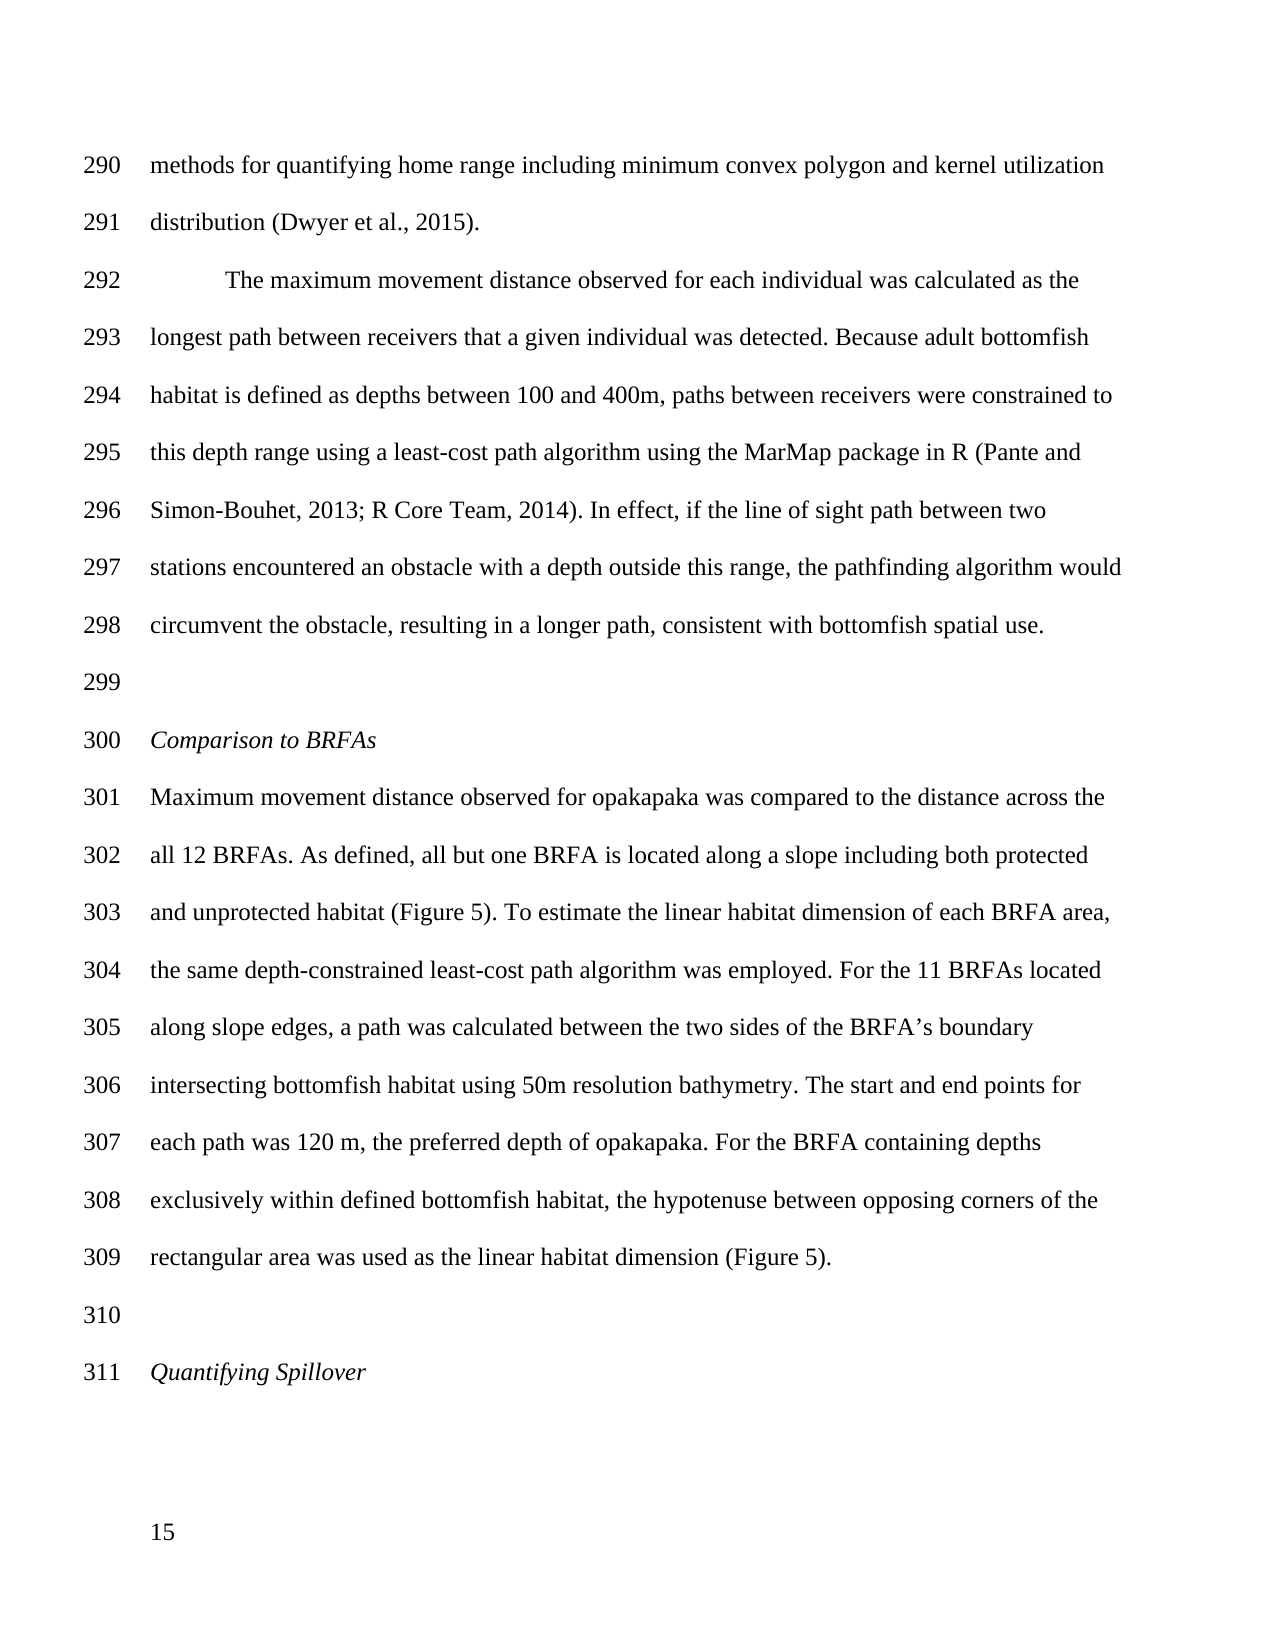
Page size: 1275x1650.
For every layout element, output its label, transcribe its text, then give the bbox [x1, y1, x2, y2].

text The maximum movement distance observed for each individual was calculated as the longest path between receivers that a given individual was detected. Because adult bottomfish habitat is defined as depths between 100 and 400m, paths between receivers were constrained to this depth range using a least-cost path algorithm using the MarMap package in R (Pante and Simon-Bouhet, 2013; R Core Team, 2014). In effect, if the line of sight path between two stations encountered an obstacle with a depth outside this range, the pathfinding algorithm would circumvent the obstacle, resulting in a longer path, consistent with bottomfish spatial use. [150, 265, 1125, 639]
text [150, 150, 1125, 236]
text Maximum movement distance observed for opakapaka was compared to the distance across the all 12 BRFAs. As defined, all but one BRFA is located along a slope including both protected and unprotected habitat (Figure 5). To estimate the linear habitat dimension of each BRFA area, the same depth-constrained least-cost path algorithm was employed. For the 11 BRFAs located along slope edges, a path was calculated between the two sides of the BRFA’s boundary intersecting bottomfish habitat using 50m resolution bathymetry. The start and end points for each path was 120 m, the preferred depth of opakapaka. For the BRFA containing depths exclusively within defined bottomfish habitat, the hypotenuse between opposing corners of the rectangular area was used as the linear habitat dimension (Figure 5). [150, 782, 1125, 1271]
text Comparison to BRFAs [150, 725, 1125, 754]
text Quantifying Spillover [150, 1357, 1125, 1386]
